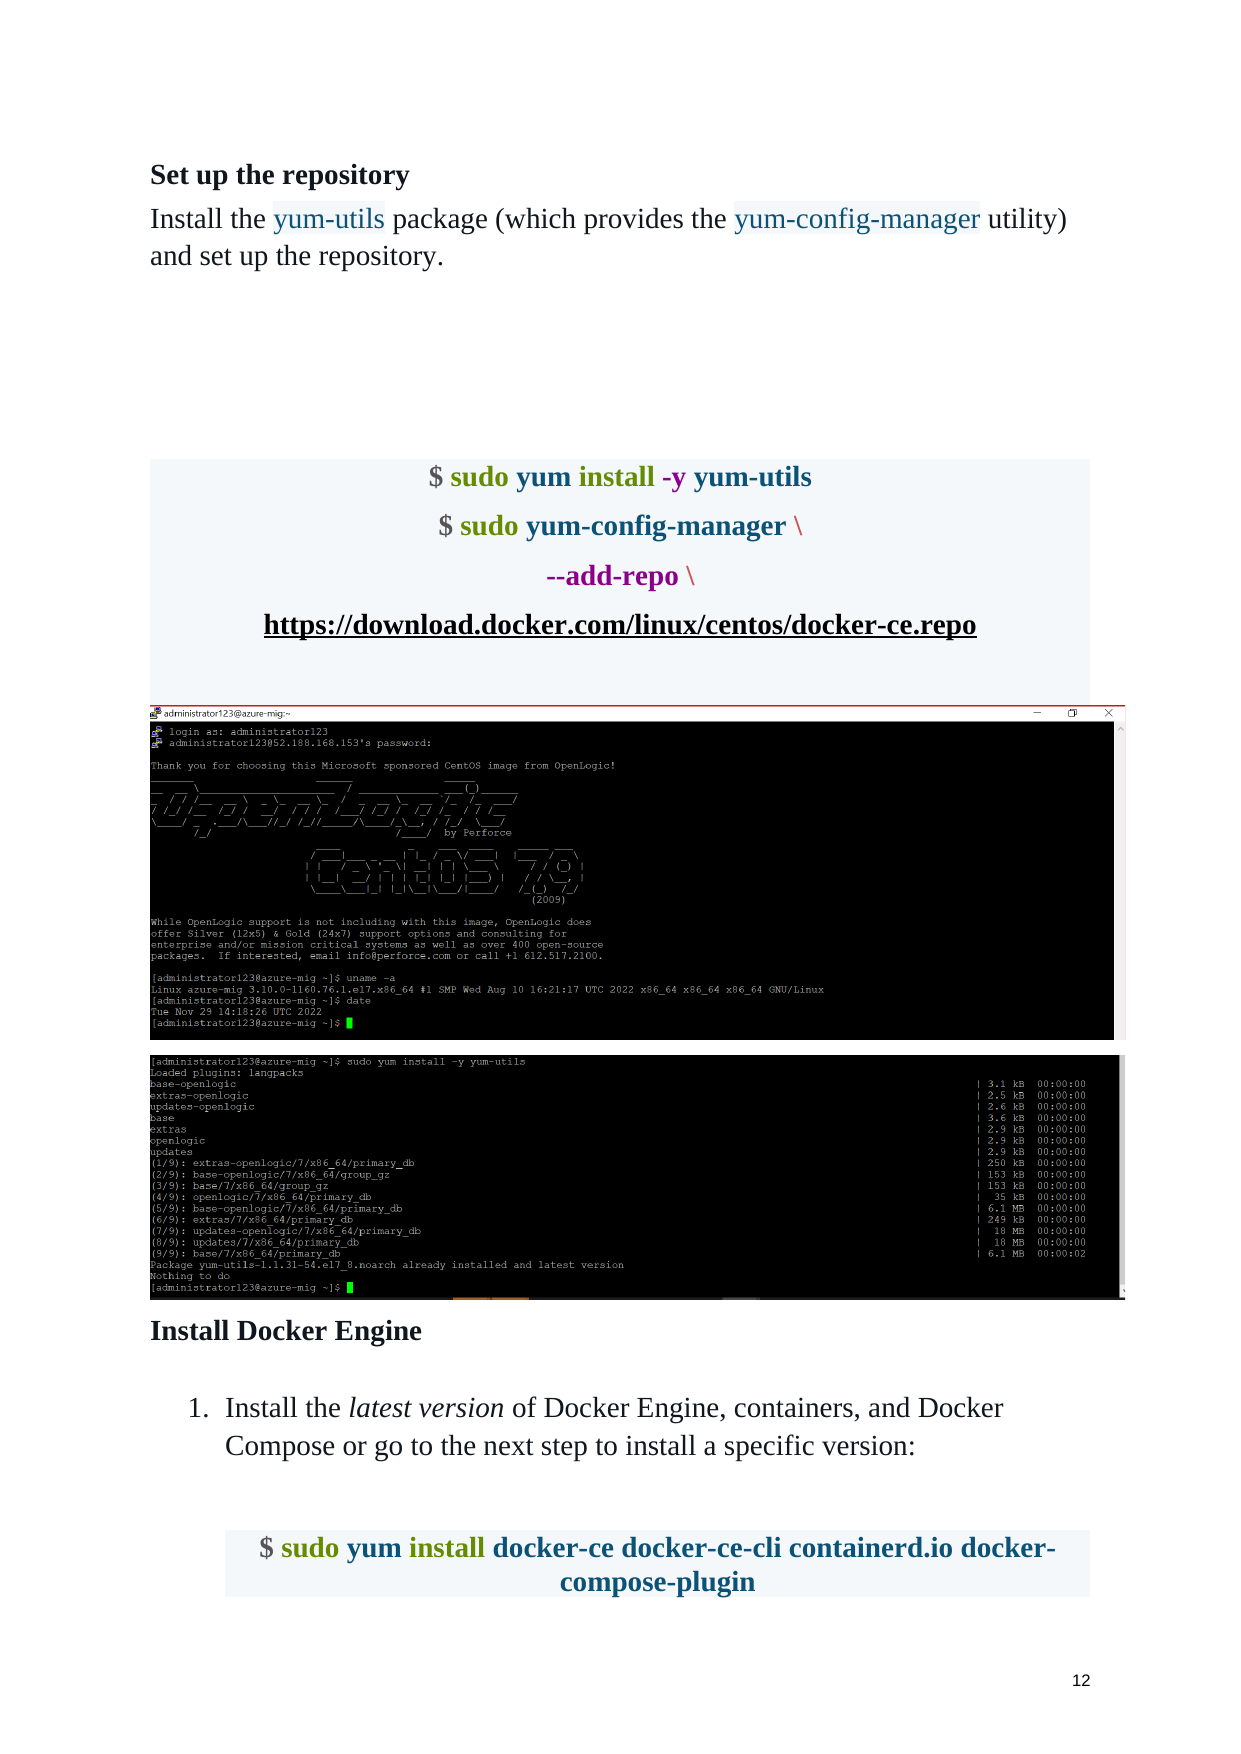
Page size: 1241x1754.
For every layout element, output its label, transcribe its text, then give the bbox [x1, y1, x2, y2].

subtitle Install Docker Engine [150, 1306, 1090, 1347]
list Install the latest version of Docker Engine, containers, and Docker Compose or go to the next step to install a specific version: [187, 1387, 1090, 1462]
subtitle Set up the repository [150, 150, 1090, 191]
text --add-repo \ [150, 558, 1090, 591]
text $ sudo yum install docker-ce docker-ce-cli containerd.io docker-compose-plugin [225, 1530, 1090, 1597]
text $ sudo yum-config-manager \ [150, 508, 1090, 542]
picture [150, 705, 1125, 1040]
text $ sudo yum install -y yum-utils [150, 459, 1090, 493]
text https://download.docker.com/linux/centos/docker-ce.repo [150, 607, 1090, 640]
text Install the yum-utils package (which provides the yum-config-manager utility) and set up the repository. [150, 197, 1090, 272]
picture [150, 1055, 1125, 1300]
